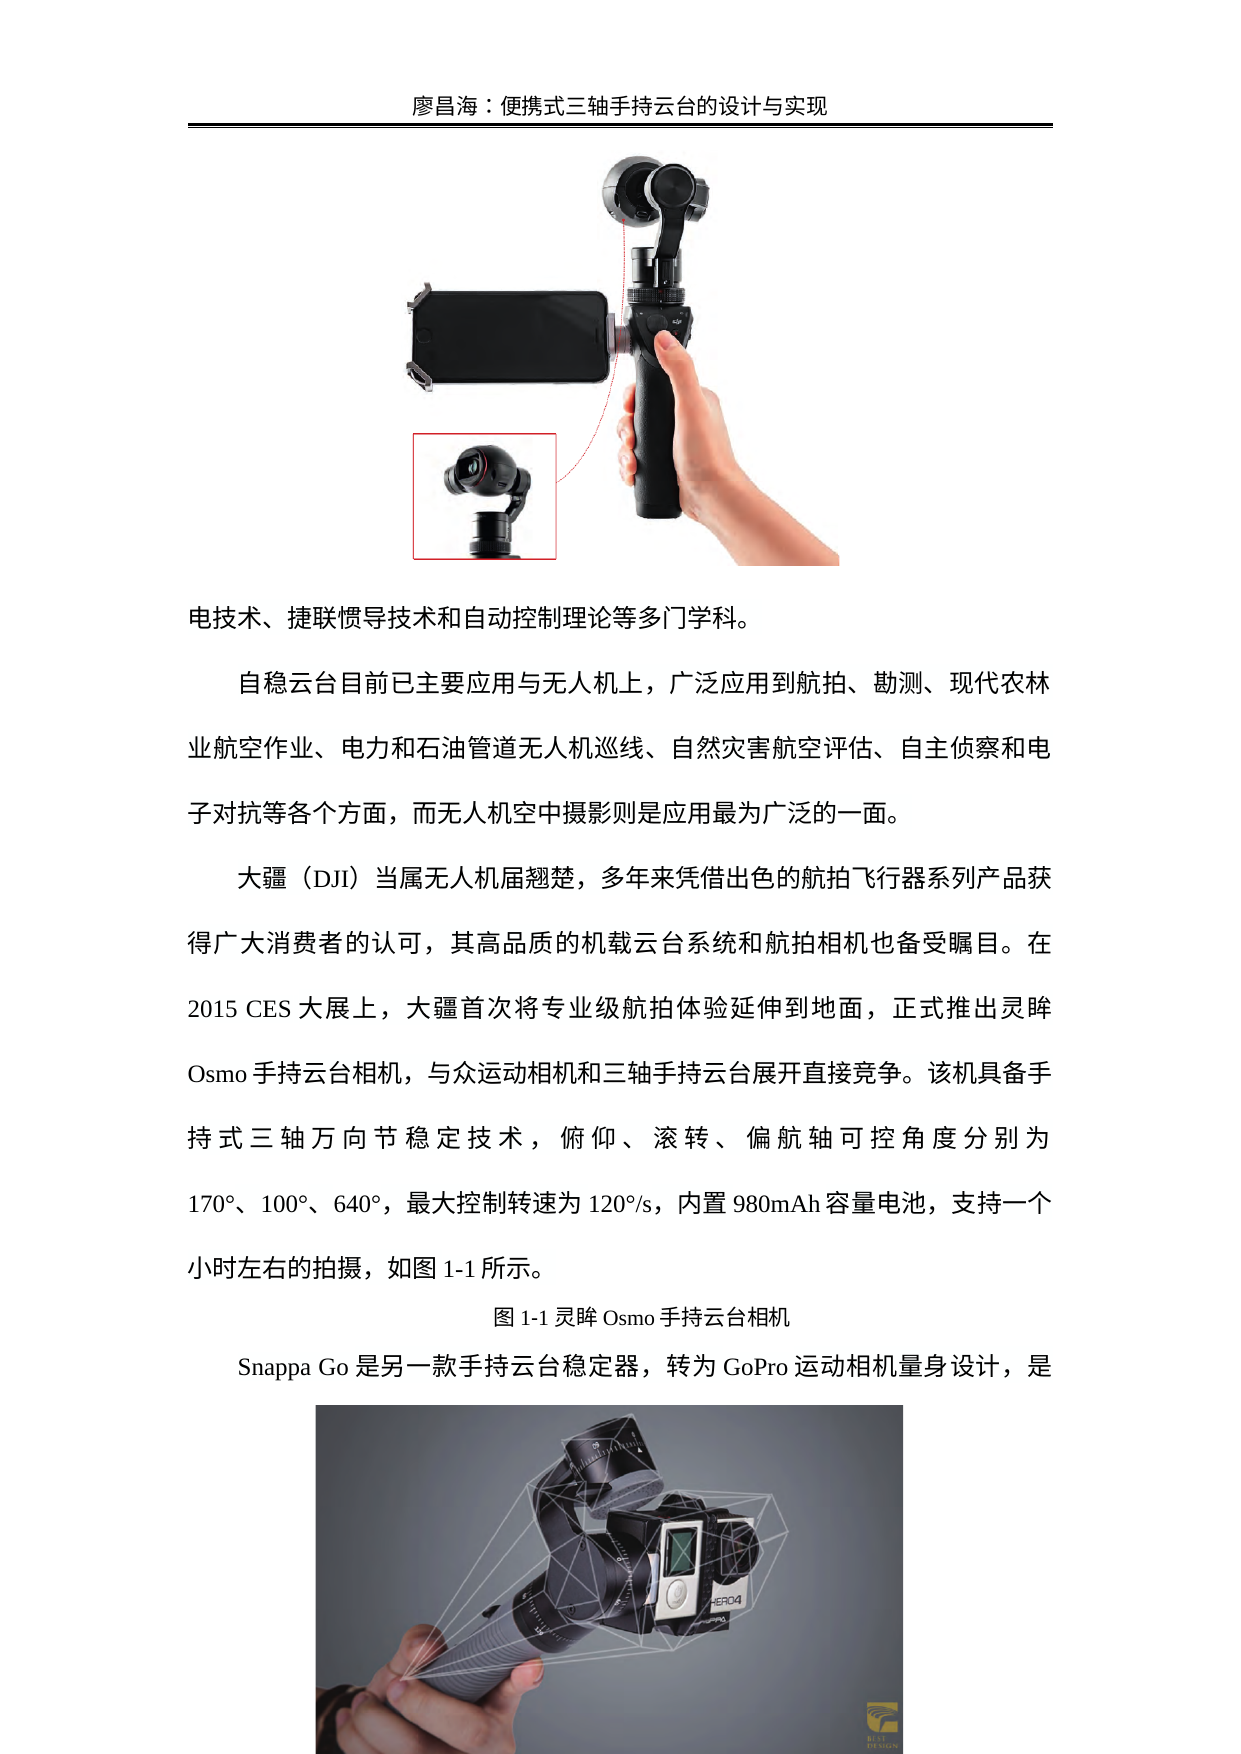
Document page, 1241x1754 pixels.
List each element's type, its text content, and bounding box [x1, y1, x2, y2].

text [187, 162, 1053, 649]
picture [315, 1405, 904, 1754]
text 图1-1 灵眸Osmo手持云台相机 [187, 1299, 1053, 1332]
picture [400, 150, 840, 566]
text 自稳云台目前已主要应用与无人机上，广泛应用到航拍、勘测、现代农林业航空作业、电力和石油管道无人机巡线、自然灾害航空评估、自主侦察和电子对抗等各个方面，而无人机空中摄影则是应用最为广泛的一面。 [187, 649, 1053, 844]
text 大疆（DJI）当属无人机届翘楚，多年来凭借出色的航拍飞行器系列产品获得广大消费者的认可，其高品质的机载云台系统和航拍相机也备受瞩目。在2015 CES大展上，大疆首次将专业级航拍体验延伸到地面，正式推出灵眸Osmo手持云台相机，与众运动相机和三轴手持云台展开直接竞争。该机具备手持式三轴万向节稳定技术，俯仰、滚转、偏航轴可控角度分别为170°、100°、640°，最大控制转速为120°/s，内置980mAh容量电池，支持一个小时左右的拍摄，如图1-1所示。 [187, 844, 1053, 1299]
text Snappa Go是另一款手持云台稳定器，转为GoPro运动相机量身设计，是第一款具有集成控制功能，同时能控制GoPro相机和云台本身的手持云台稳定器,通过Snoppa自主开发的三轴增稳算法技术，可以时刻保持相机的平衡与流畅过渡，获得了2016近点设计奖年度最佳设计奖，如图1-2所示。 [187, 1332, 1053, 1397]
